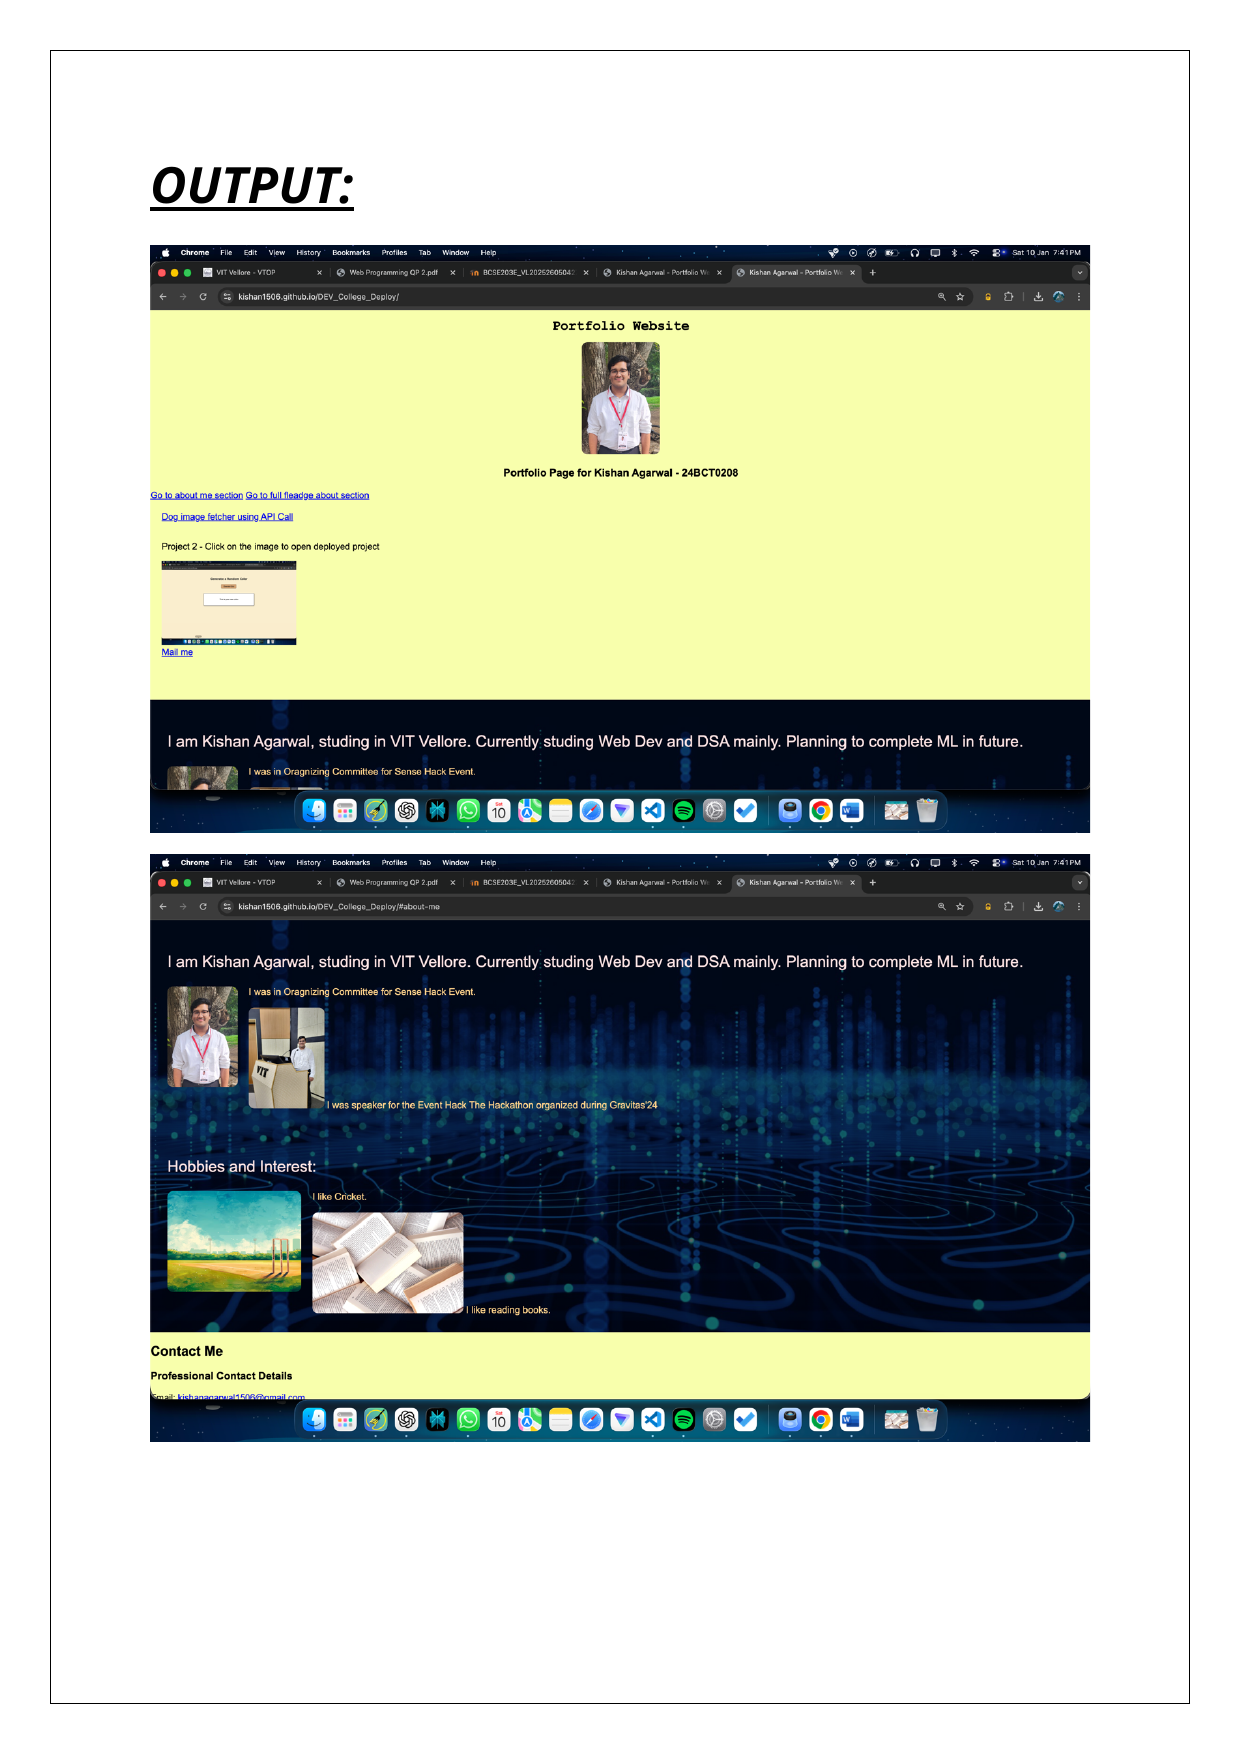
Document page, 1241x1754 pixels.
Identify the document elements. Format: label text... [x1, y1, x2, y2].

picture [150, 854, 1091, 1442]
text OUTPUT: [150, 150, 1090, 218]
picture [150, 245, 1091, 833]
